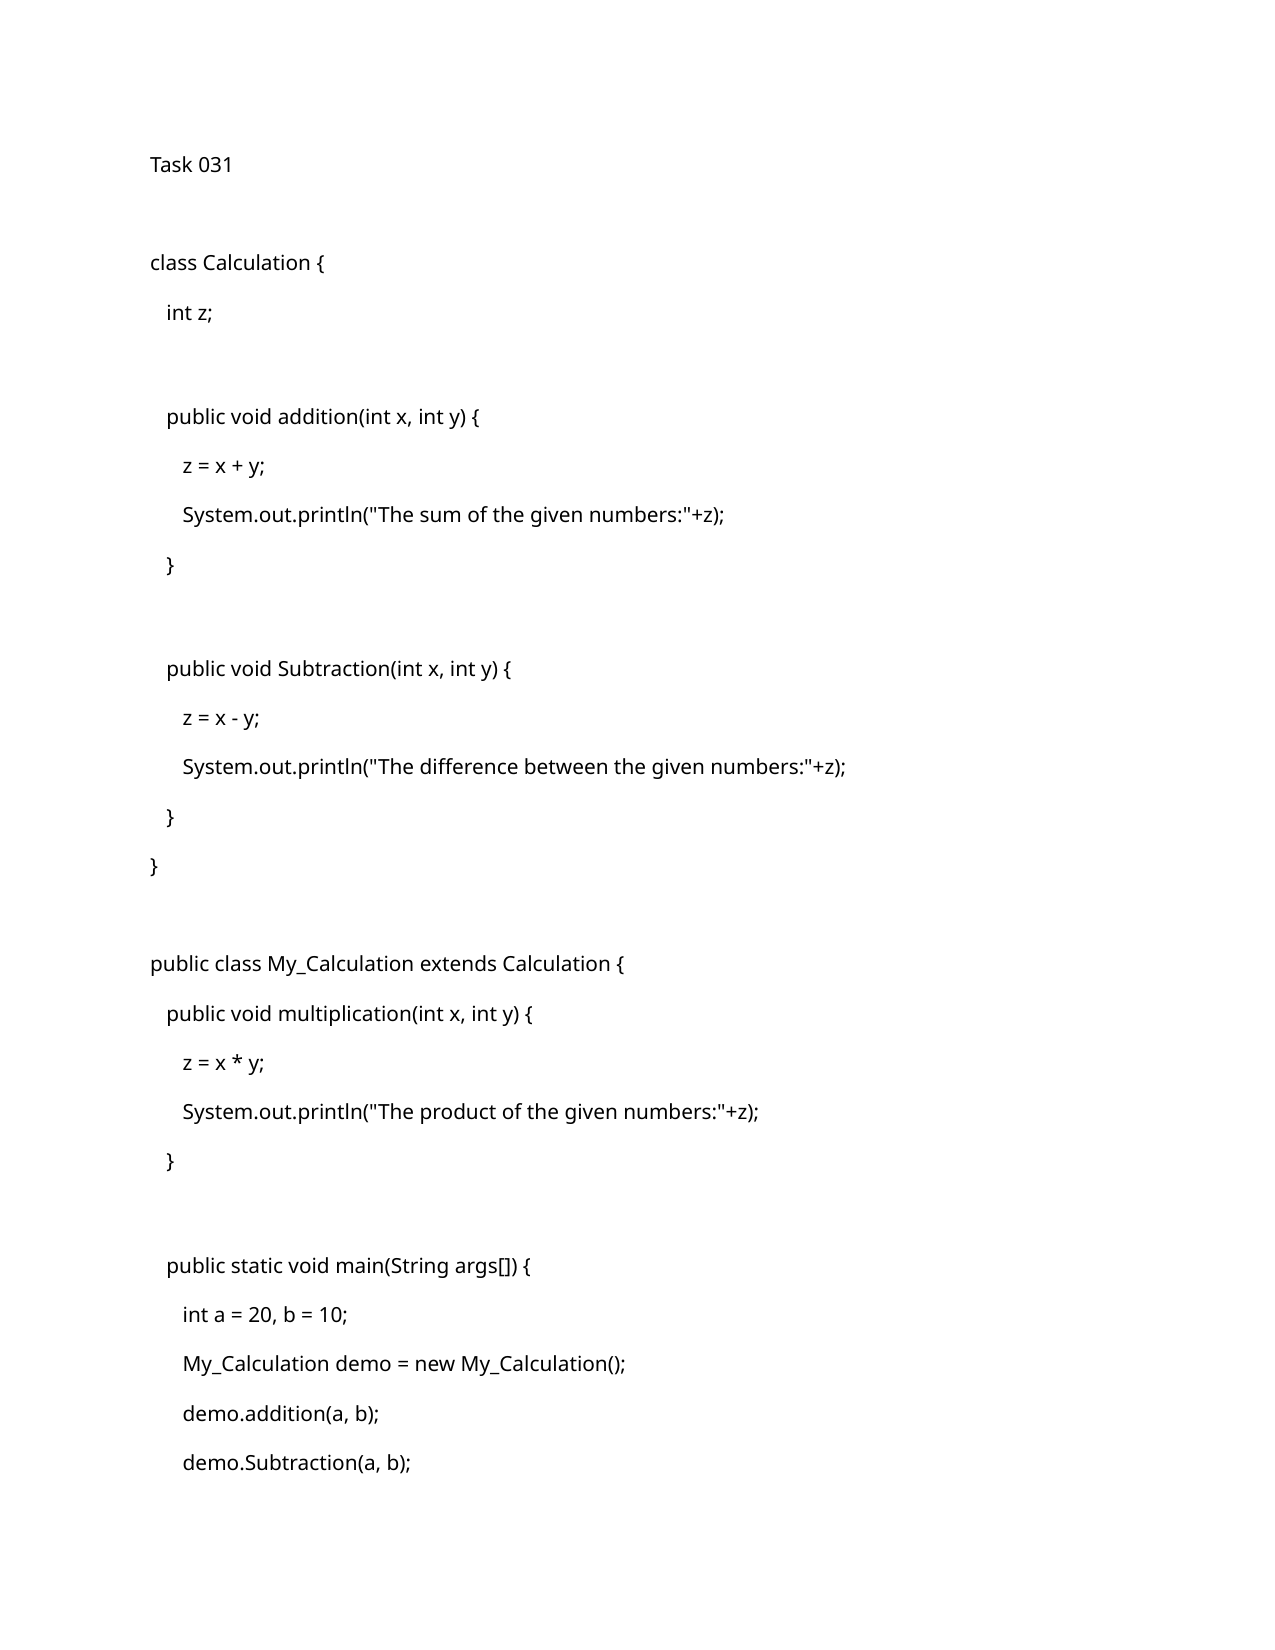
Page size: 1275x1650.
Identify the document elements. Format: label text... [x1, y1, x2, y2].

text My_Calculation demo = new My_Calculation(); [150, 1349, 1125, 1378]
text int z; [150, 298, 1125, 326]
text z = x - y; [150, 703, 1125, 732]
text demo.addition(a, b); [150, 1399, 1125, 1427]
text } [150, 550, 1125, 578]
text System.out.println("The product of the given numbers:"+z); [150, 1097, 1125, 1126]
text System.out.println("The difference between the given numbers:"+z); [150, 752, 1125, 781]
text demo.Subtraction(a, b); [150, 1448, 1125, 1476]
text public void Subtraction(int x, int y) { [150, 654, 1125, 682]
text z = x * y; [150, 1048, 1125, 1077]
text z = x + y; [150, 451, 1125, 480]
text public static void main(String args[]) { [150, 1251, 1125, 1279]
text public void addition(int x, int y) { [150, 402, 1125, 430]
text Task 031 [150, 150, 1125, 178]
text } [150, 1147, 1125, 1175]
text int a = 20, b = 10; [150, 1300, 1125, 1328]
text public void multiplication(int x, int y) { [150, 999, 1125, 1027]
text public class My_Calculation extends Calculation { [150, 949, 1125, 978]
text } [150, 802, 1125, 830]
text } [150, 851, 1125, 879]
text System.out.println("The sum of the given numbers:"+z); [150, 501, 1125, 529]
text class Calculation { [150, 248, 1125, 277]
